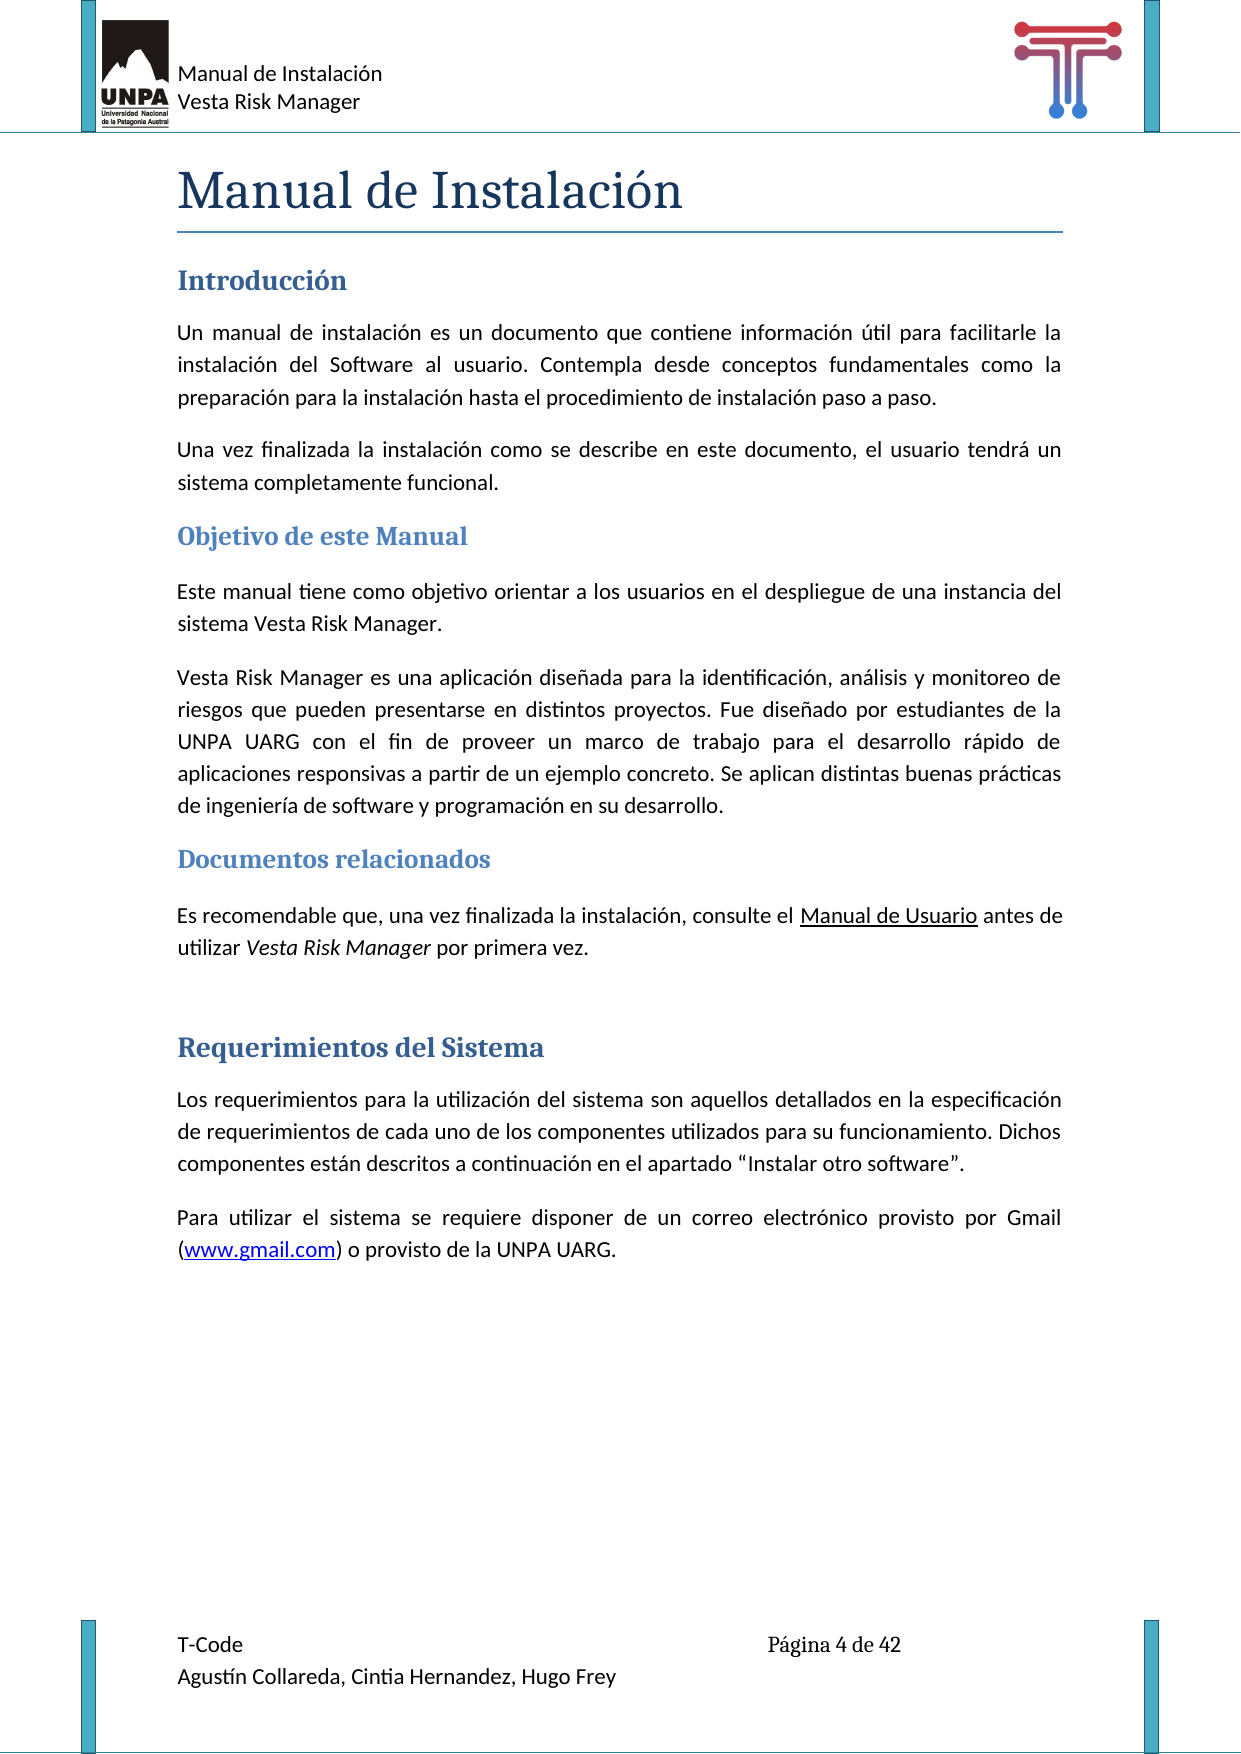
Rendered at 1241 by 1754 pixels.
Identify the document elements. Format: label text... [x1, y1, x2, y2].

picture [1013, 18, 1123, 121]
picture [100, 18, 170, 129]
text Requerimientos del Sistema [177, 1031, 1063, 1064]
text Para utilizar el sistema se requiere disponer de un correo electrónico provisto por Gmail (www.gmail.com) o provisto de la UNPA UARG. [177, 1203, 1063, 1263]
text Este manual tiene como objetivo orientar a los usuarios en el despliegue de una instancia del sistema Vesta Risk Manager. [177, 577, 1063, 638]
text Los requerimientos para la utilización del sistema son aquellos detallados en la especificación de requerimientos de cada uno de los componentes utilizados para su funcionamiento. Dichos componentes están descritos a continuación en el apartado “Instalar otro software”. [177, 1085, 1063, 1178]
text Vesta Risk Manager es una aplicación diseñada para la identificación, análisis y monitoreo de riesgos que pueden presentarse en distintos proyectos. Fue diseñado por estudiantes de la UNPA UARG con el fin de proveer un marco de trabajo para el desarrollo rápido de aplicaciones responsivas a partir de un ejemplo concreto. Se aplican distintas buenas prácticas de ingeniería de software y programación en su desarrollo. [177, 663, 1063, 819]
text Una vez finalizada la instalación como se describe en este documento, el usuario tendrá un sistema completamente funcional. [177, 436, 1063, 496]
text Documentos relacionados [177, 844, 1063, 876]
text Introducción [177, 264, 1063, 297]
text Un manual de instalación es un documento que contiene información útil para facilitarle la instalación del Software al usuario. Contempla desde conceptos fundamentales como la preparación para la instalación hasta el procedimiento de instalación paso a paso. [177, 318, 1063, 411]
text Es recomendable que, una vez finalizada la instalación, consulte el Manual de Usuario antes de utilizar Vesta Risk Manager por primera vez. [177, 901, 1063, 961]
text Objetivo de este Manual [177, 521, 1063, 552]
